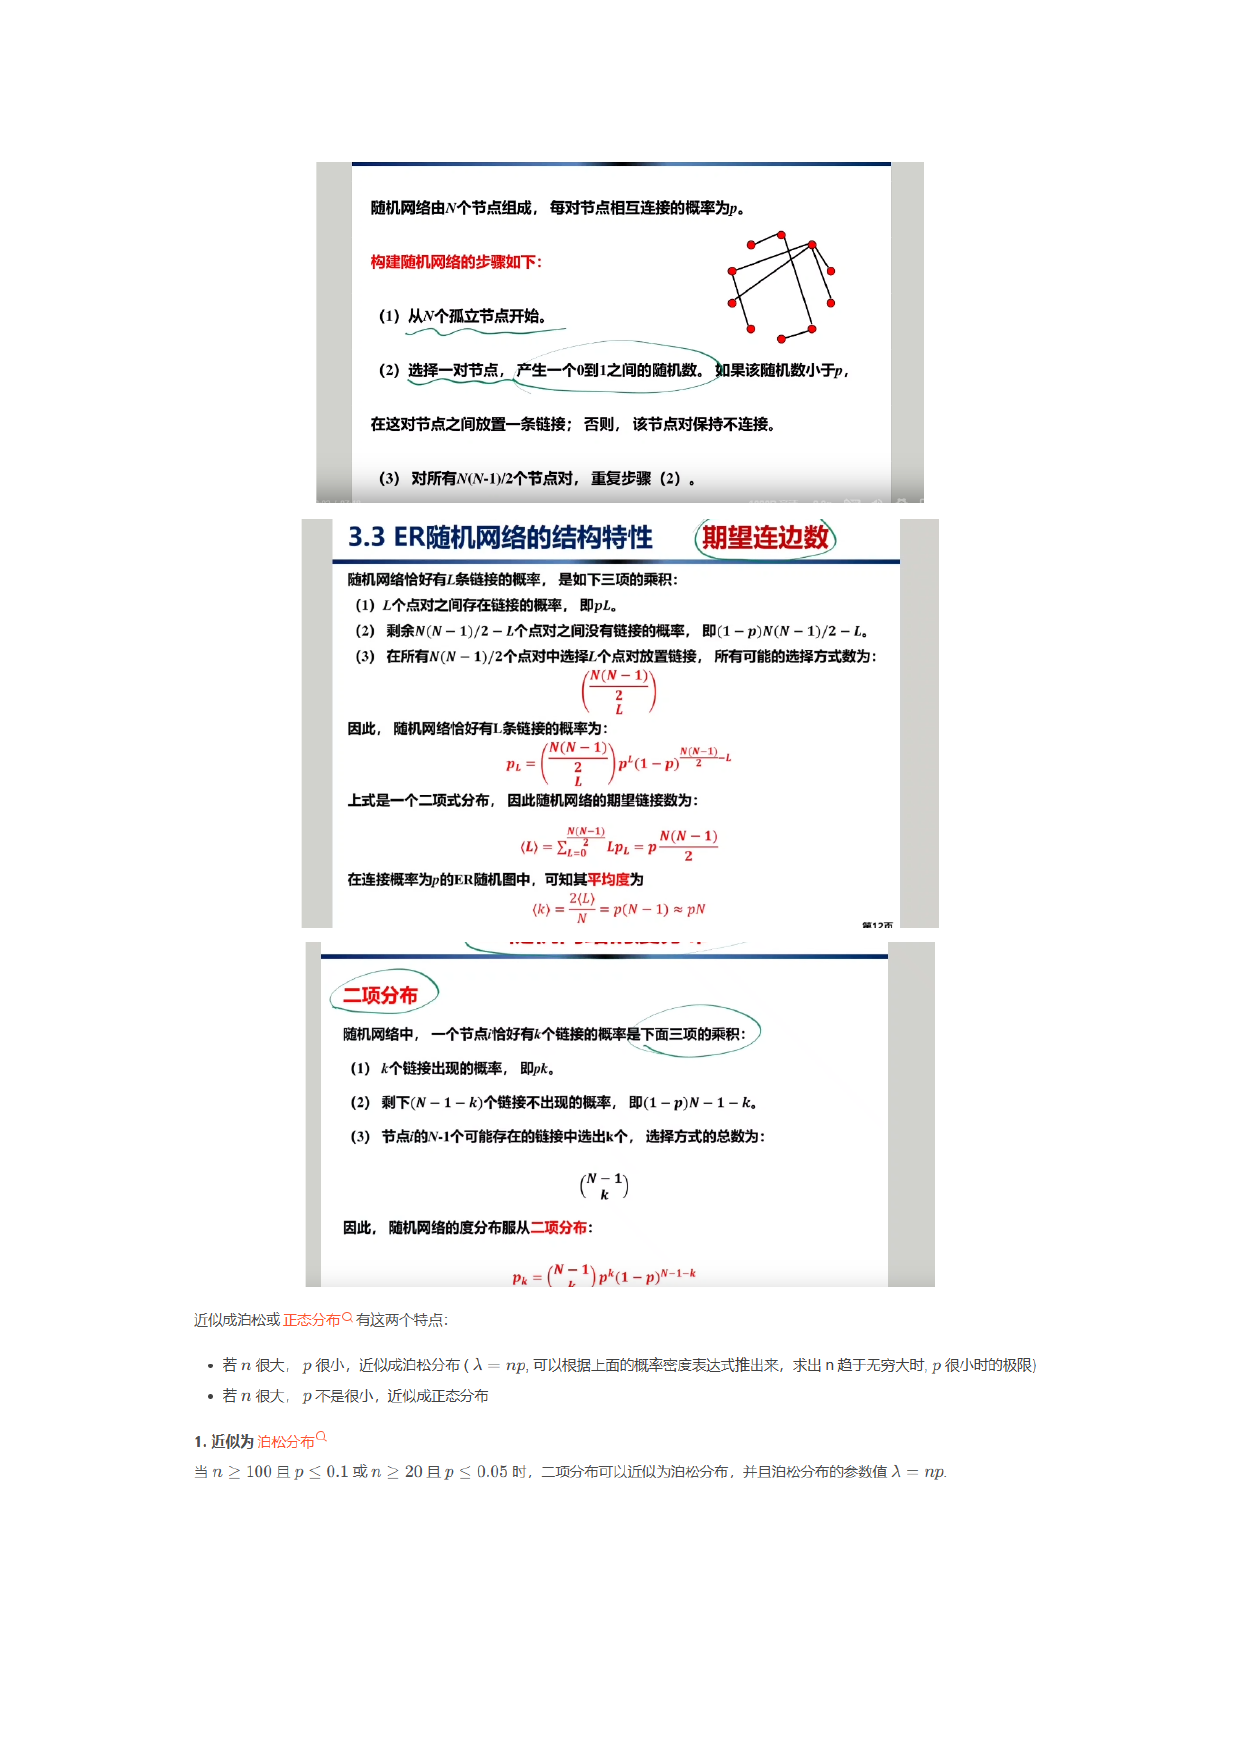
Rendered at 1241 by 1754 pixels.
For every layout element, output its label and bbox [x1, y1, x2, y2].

picture [316, 162, 924, 503]
picture [305, 942, 935, 1287]
picture [301, 519, 939, 928]
picture [187, 1299, 1053, 1487]
